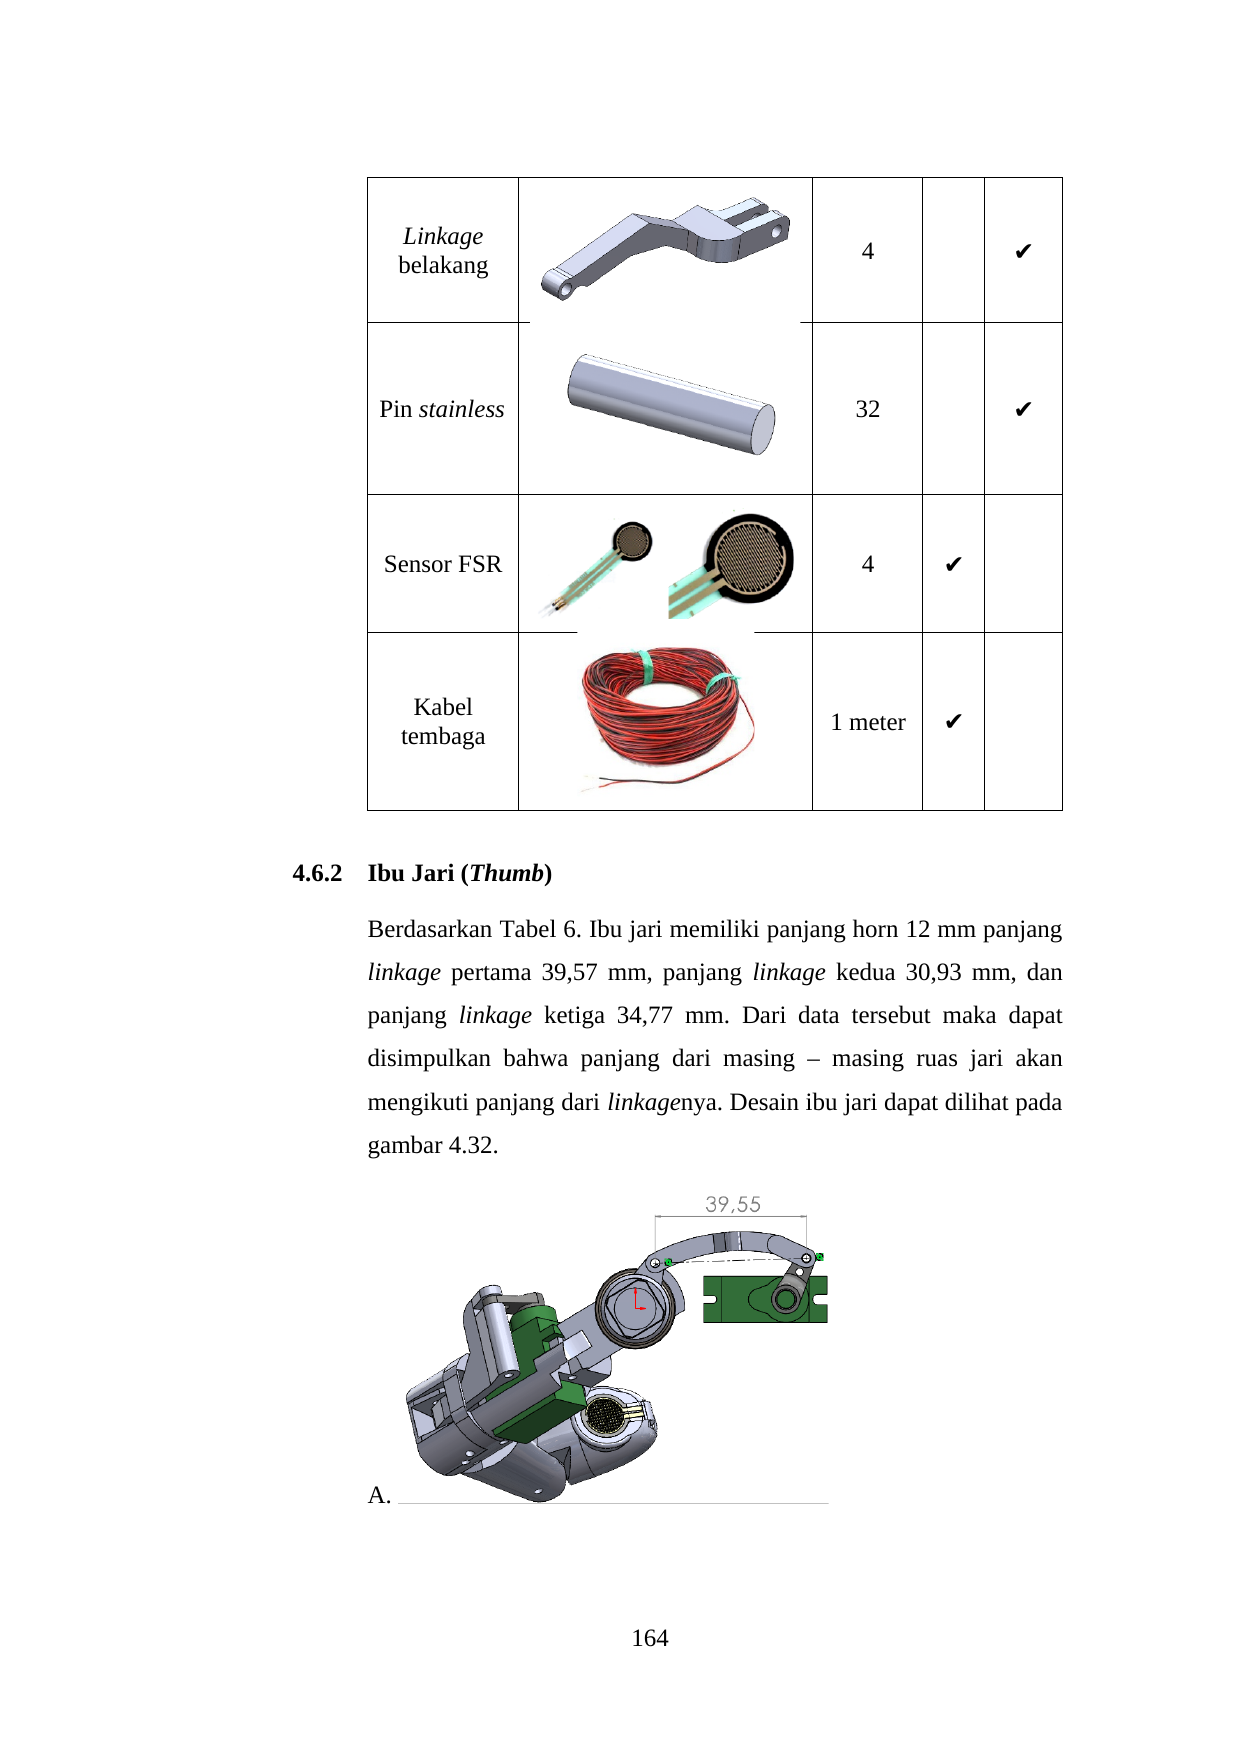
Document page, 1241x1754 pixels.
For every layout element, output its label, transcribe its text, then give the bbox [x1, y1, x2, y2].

table_cell Kabel tembaga [368, 633, 518, 810]
table_cell [923, 323, 984, 494]
picture [398, 1189, 829, 1504]
table_cell [519, 495, 812, 632]
table_cell [519, 178, 530, 322]
text Berdasarkan Tabel 6. Ibu jari memiliki panjang horn 12 mm panjang linkage pertama 39,57 mm, panjang linkage kedua 30,93 mm, dan panjang linkage ketiga 34,77 mm. Dari data tersebut maka dapat disimpulkan bahwa panjang dari masing – masing ruas jari akan mengikuti panjang dari linkagenya. Desain ibu jari dapat dilihat pada gambar 4.32. [367, 914, 1063, 1158]
table_cell Pin stainless [368, 323, 518, 494]
table_cell ✔ [985, 323, 1062, 494]
table_cell [801, 178, 812, 322]
picture [530, 178, 801, 323]
table_cell [923, 178, 984, 322]
subtitle Ibu Jari (Thumb) [292, 858, 1063, 887]
table_cell [985, 633, 1062, 810]
table_cell 4 [813, 178, 922, 322]
table_cell 32 [813, 323, 922, 494]
table_cell [985, 495, 1062, 632]
table_cell 1 meter [813, 633, 922, 810]
table_cell Linkage belakang [368, 178, 518, 322]
table_cell [519, 633, 577, 810]
picture [577, 632, 755, 810]
table_cell [519, 323, 812, 494]
table_cell 4 [813, 495, 922, 632]
picture [537, 508, 794, 619]
picture [541, 330, 791, 488]
table_cell ✔ [923, 633, 984, 810]
table_cell ✔ [985, 178, 1062, 322]
table_cell [755, 633, 812, 810]
table_cell ✔ [923, 495, 984, 632]
table_cell Sensor FSR [368, 495, 518, 632]
